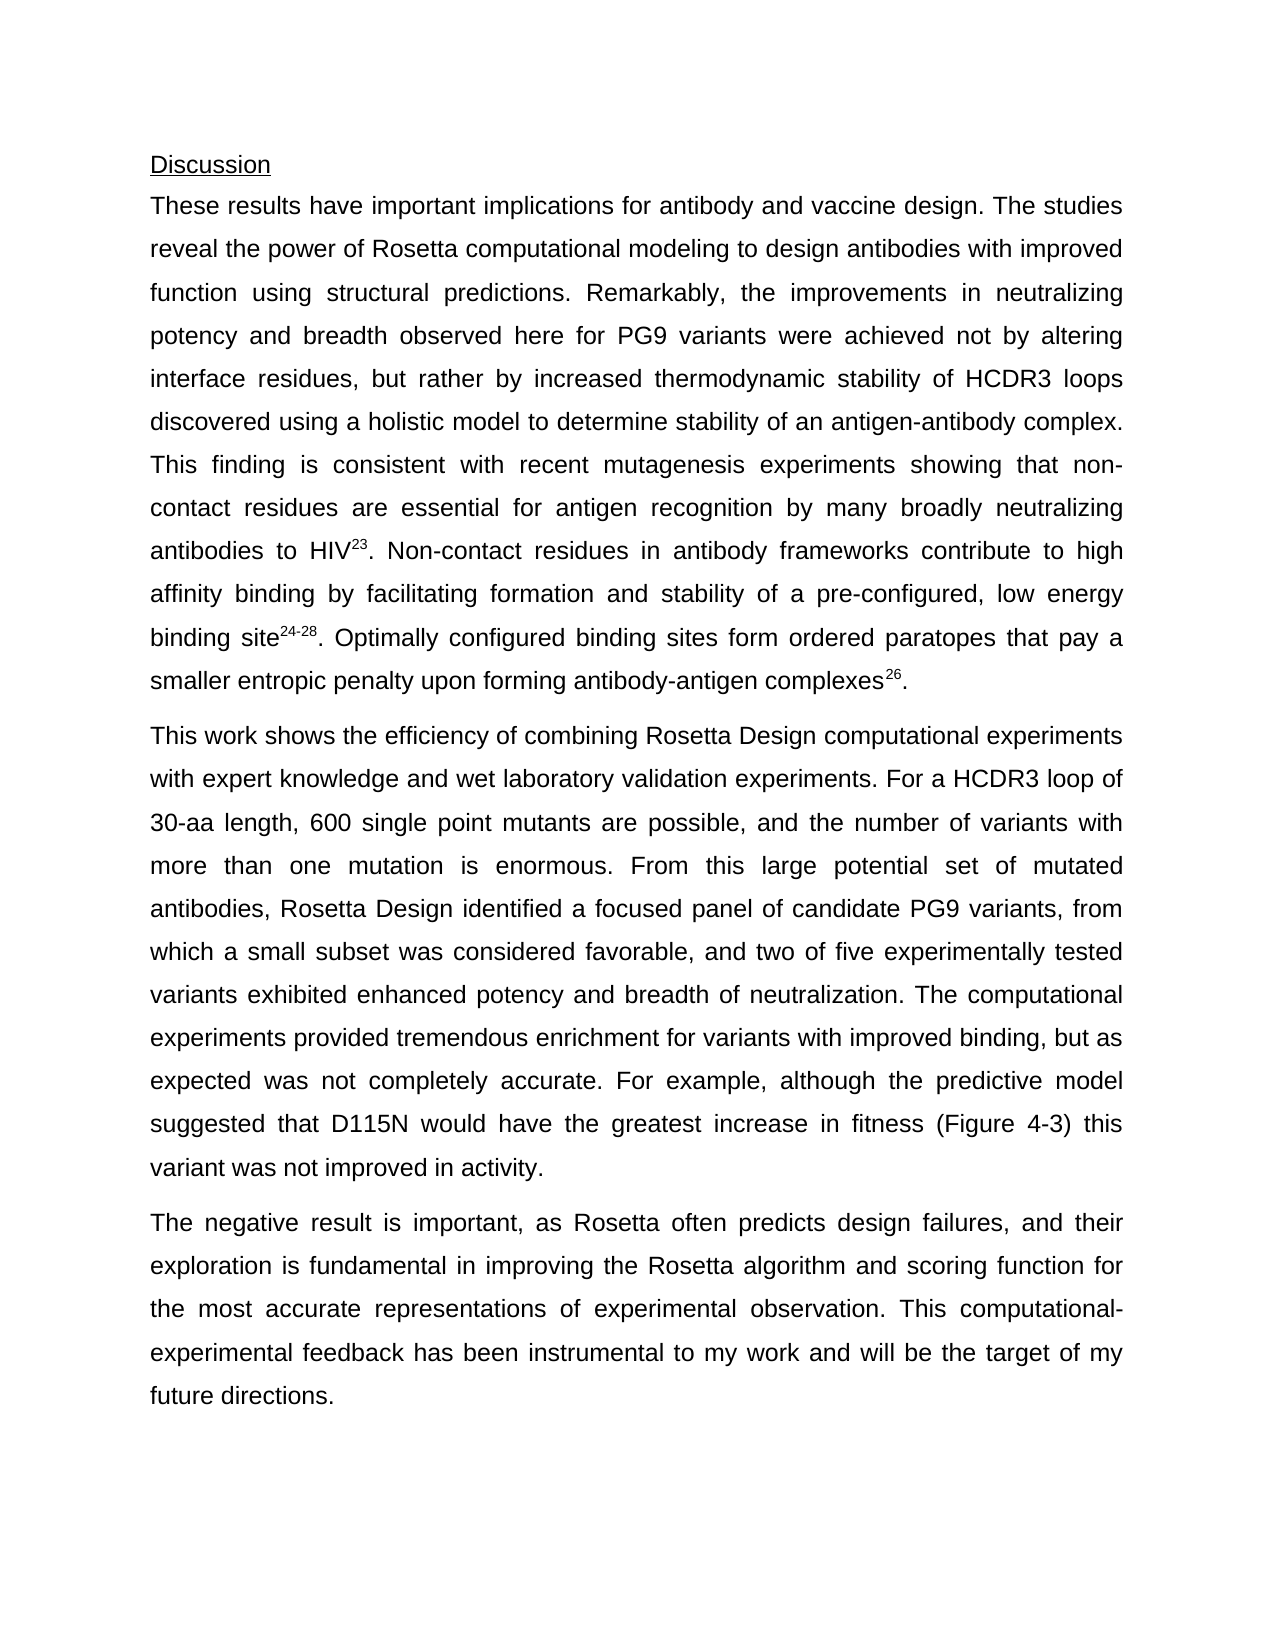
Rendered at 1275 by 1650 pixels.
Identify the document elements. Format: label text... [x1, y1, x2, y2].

text This work shows the efficiency of combining Rosetta Design computational experiments with expert knowledge and wet laboratory validation experiments. For a HCDR3 loop of 30-aa length, 600 single point mutants are possible, and the number of variants with more than one mutation is enormous. From this large potential set of mutated antibodies, Rosetta Design identified a focused panel of candidate PG9 variants, from which a small subset was considered favorable, and two of five experimentally tested variants exhibited enhanced potency and breadth of neutralization. The computational experiments provided tremendous enrichment for variants with improved binding, but as expected was not completely accurate. For example, although the predictive model suggested that D115N would have the greatest increase in fitness (Figure 4-3) this variant was not improved in activity. [150, 721, 1125, 1181]
text These results have important implications for antibody and vaccine design. The studies reveal the power of Rosetta computational modeling to design antibodies with improved function using structural predictions. Remarkably, the improvements in neutralizing potency and breadth observed here for PG9 variants were achieved not by altering interface residues, but rather by increased thermodynamic stability of HCDR3 loops discovered using a holistic model to determine stability of an antigen-antibody complex. This finding is consistent with recent mutagenesis experiments showing that non-contact residues are essential for antigen recognition by many broadly neutralizing antibodies to HIV23. Non-contact residues in antibody frameworks contribute to high affinity binding by facilitating formation and stability of a pre-configured, low energy binding site24-28. Optimally configured binding sites form ordered paratopes that pay a smaller entropic penalty upon forming antibody-antigen complexes26. [150, 191, 1125, 694]
subtitle Discussion [150, 150, 1125, 179]
text The negative result is important, as Rosetta often predicts design failures, and their exploration is fundamental in improving the Rosetta algorithm and scoring function for the most accurate representations of experimental observation. This computational-experimental feedback has been instrumental to my work and will be the target of my future directions. [150, 1208, 1125, 1409]
